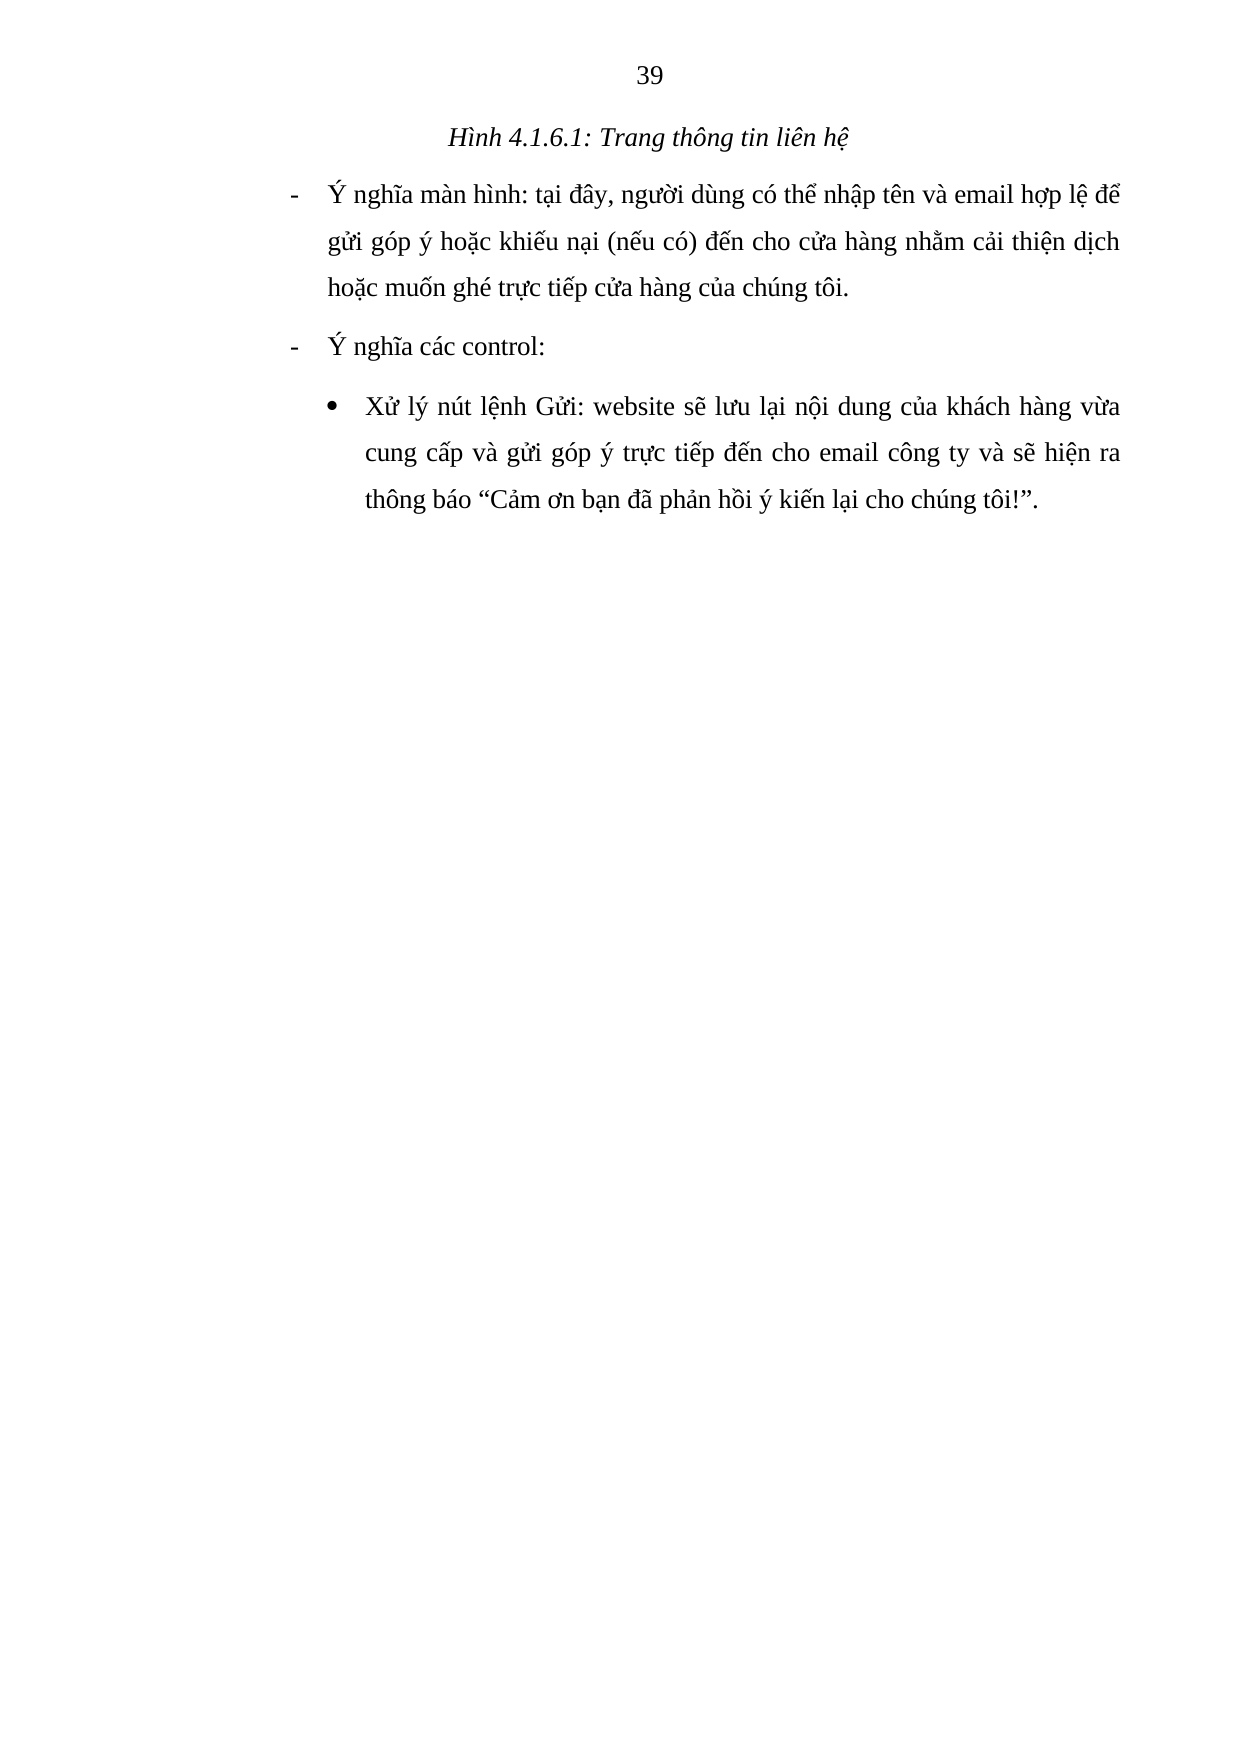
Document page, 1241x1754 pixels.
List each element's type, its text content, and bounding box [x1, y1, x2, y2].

list Ý nghĩa màn hình: tại đây, người dùng có thể nhập tên và email hợp lệ để gửi góp ý hoặc khiếu nại (nếu có) đến cho cửa hàng nhằm cải thiện dịch hoặc muốn ghé trực tiếp cửa hàng của chúng tôi. [290, 178, 1122, 302]
list Ý nghĩa các control: [290, 330, 1122, 362]
list Xử lý nút lệnh Gửi: website sẽ lưu lại nội dung của khách hàng vừa cung cấp và gửi góp ý trực tiếp đến cho email công ty và sẽ hiện ra thông báo “Cảm ơn bạn đã phản hồi ý kiến lại cho chúng tôi!”. [327, 389, 1122, 514]
text Hình 4.1.6.1: Trang thông tin liên hệ [177, 121, 1122, 152]
